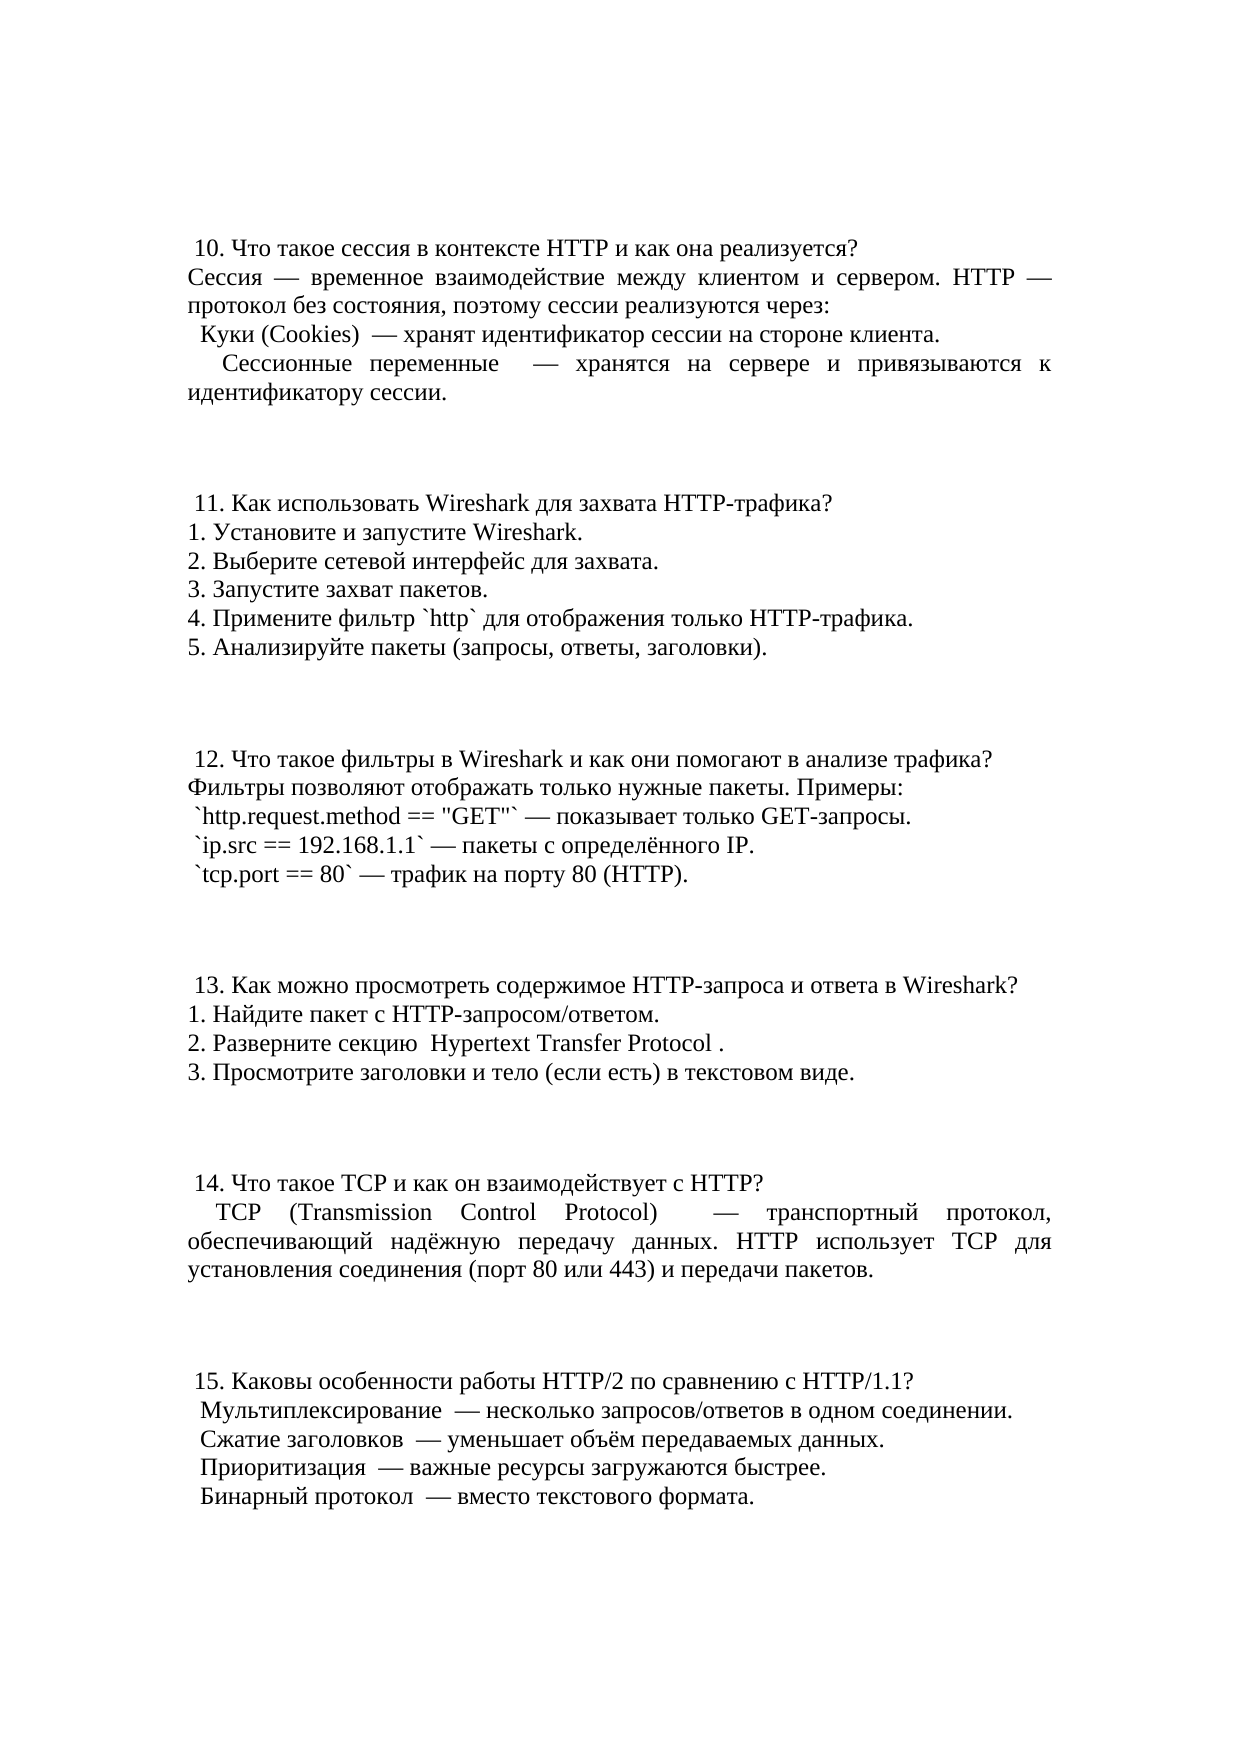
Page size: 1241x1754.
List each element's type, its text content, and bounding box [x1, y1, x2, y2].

text 3. Просмотрите заголовки и тело (если есть) в текстовом виде. [187, 1057, 1053, 1085]
text 11. Как использовать Wireshark для захвата HTTP-трафика? [187, 488, 1053, 517]
text Приоритизация — важные ресурсы загружаются быстрее. [187, 1452, 1053, 1481]
text Мультиплексирование — несколько запросов/ответов в одном соединении. [187, 1395, 1053, 1424]
text 2. Разверните секцию Hypertext Transfer Protocol . [187, 1028, 1053, 1057]
text Сжатие заголовков — уменьшает объём передаваемых данных. [187, 1424, 1053, 1452]
text Бинарный протокол — вместо текстового формата. [187, 1481, 1053, 1510]
text 3. Запустите захват пакетов. [187, 574, 1053, 603]
text 10. Что такое сессия в контексте HTTP и как она реализуется? [187, 233, 1053, 262]
text Сессия — временное взаимодействие между клиентом и сервером. HTTP — протокол без состояния, поэтому сессии реализуются через: [187, 262, 1053, 319]
text Сессионные переменные — хранятся на сервере и привязываются к идентификатору сессии. [187, 348, 1053, 405]
text `tcp.port == 80` — трафик на порту 80 (HTTP). [187, 859, 1053, 887]
text 5. Анализируйте пакеты (запросы, ответы, заголовки). [187, 632, 1053, 661]
text `http.request.method == "GET"` — показывает только GET-запросы. [187, 801, 1053, 830]
text 1. Найдите пакет с HTTP-запросом/ответом. [187, 999, 1053, 1028]
text 12. Что такое фильтры в Wireshark и как они помогают в анализе трафика? [187, 744, 1053, 772]
text 1. Установите и запустите Wireshark. [187, 517, 1053, 546]
text `ip.src == 192.168.1.1` — пакеты с определённого IP. [187, 830, 1053, 859]
text 15. Каковы особенности работы HTTP/2 по сравнению с HTTP/1.1? [187, 1366, 1053, 1395]
text TCP (Transmission Control Protocol) — транспортный протокол, обеспечивающий надёжную передачу данных. HTTP использует TCP для установления соединения (порт 80 или 443) и передачи пакетов. [187, 1197, 1053, 1283]
text Фильтры позволяют отображать только нужные пакеты. Примеры: [187, 772, 1053, 801]
text 13. Как можно просмотреть содержимое HTTP-запроса и ответа в Wireshark? [187, 970, 1053, 999]
text 14. Что такое TCP и как он взаимодействует с HTTP? [187, 1168, 1053, 1197]
text 2. Выберите сетевой интерфейс для захвата. [187, 546, 1053, 574]
text 4. Примените фильтр `http` для отображения только HTTP-трафика. [187, 603, 1053, 632]
text Куки (Cookies) — хранят идентификатор сессии на стороне клиента. [187, 319, 1053, 348]
